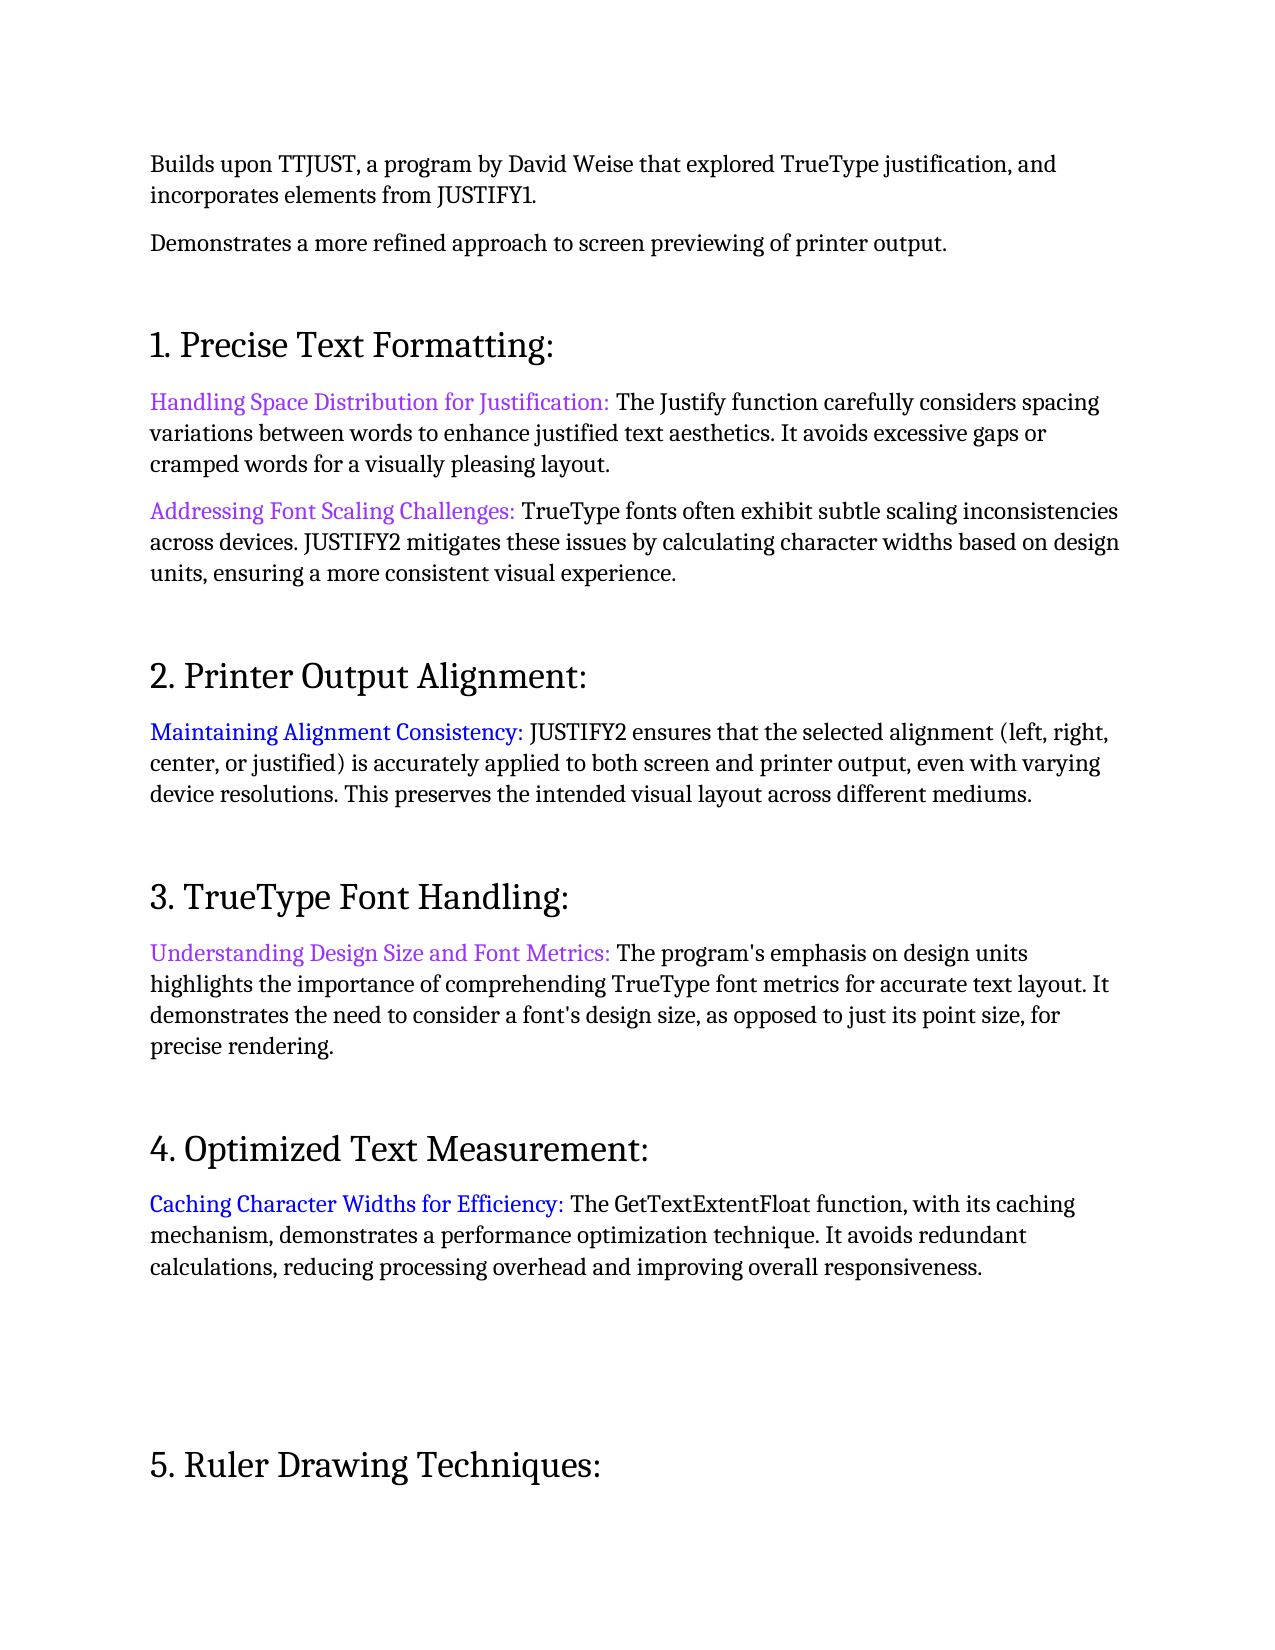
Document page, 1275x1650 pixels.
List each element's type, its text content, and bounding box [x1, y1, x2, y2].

text Builds upon TTJUST, a program by David Weise that explored TrueType justification, and incorporates elements from JUSTIFY1. [150, 150, 1125, 210]
text Demonstrates a more refined approach to screen previewing of printer output. [150, 229, 1125, 257]
text 1. Precise Text Formatting: [150, 324, 1125, 367]
text 4. Optimized Text Measurement: [150, 1127, 1125, 1170]
text Addressing Font Scaling Challenges: TrueType fonts often exhibit subtle scaling inconsistencies across devices. JUSTIFY2 mitigates these issues by calculating character widths based on design units, ensuring a more consistent visual experience. [150, 497, 1125, 588]
text Caching Character Widths for Efficiency: The GetTextExtentFloat function, with its caching mechanism, demonstrates a performance optimization technique. It avoids redundant calculations, reducing processing overhead and improving overall responsiveness. [150, 1190, 1125, 1281]
text 2. Printer Output Alignment: [150, 655, 1125, 698]
text Maintaining Alignment Consistency: JUSTIFY2 ensures that the selected alignment (left, right, center, or justified) is accurately applied to both screen and printer output, even with varying device resolutions. This preserves the intended visual layout across different mediums. [150, 718, 1125, 809]
text Handling Space Distribution for Justification: The Justify function carefully considers spacing variations between words to enhance justified text aesthetics. It avoids excessive gaps or cramped words for a visually pleasing layout. [150, 387, 1125, 478]
text Understanding Design Size and Font Metrics: The program's emphasis on design units highlights the importance of comprehending TrueType font metrics for accurate text layout. It demonstrates the need to consider a font's design size, as opposed to just its point size, for precise rendering. [150, 939, 1125, 1061]
text 3. TrueType Font Handling: [150, 875, 1125, 918]
text 5. Ruler Drawing Techniques: [150, 1443, 1125, 1486]
